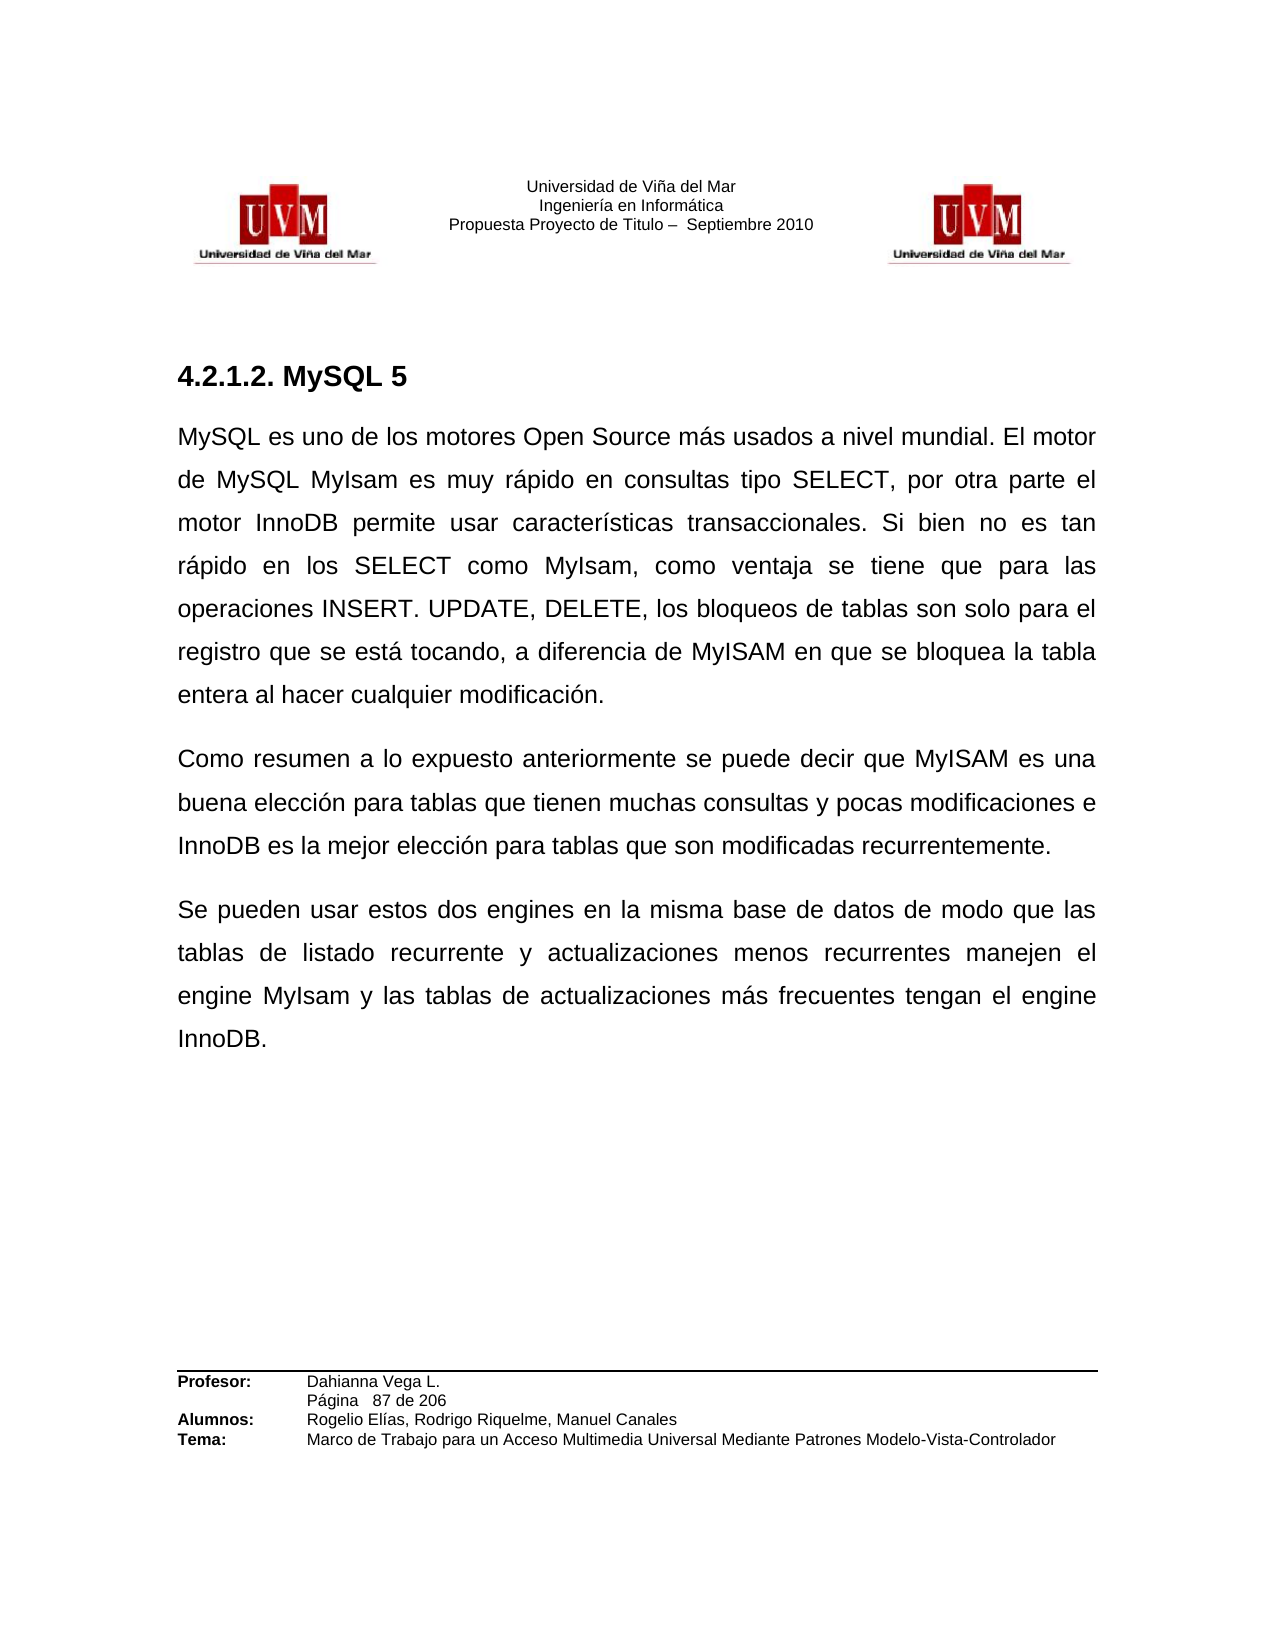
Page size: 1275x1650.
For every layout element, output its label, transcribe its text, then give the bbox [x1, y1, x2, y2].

text Como resumen a lo expuesto anteriormente se puede decir que MyISAM es una buena elección para tablas que tienen muchas consultas y pocas modificaciones e InnoDB es la mejor elección para tablas que son modificadas recurrentemente. [177, 744, 1098, 859]
text MySQL es uno de los motores Open Source más usados a nivel mundial. El motor de MySQL MyIsam es muy rápido en consultas tipo SELECT, por otra parte el motor InnoDB permite usar características transaccionales. Si bien no es tan rápido en los SELECT como MyIsam, como ventaja se tiene que para las operaciones INSERT. UPDATE, DELETE, los bloqueos de tablas son solo para el registro que se está tocando, a diferencia de MyISAM en que se bloquea la tabla entera al hacer cualquier modificación. [177, 422, 1098, 709]
picture [177, 176, 390, 267]
text Se pueden usar estos dos engines en la misma base de datos de modo que las tablas de listado recurrente y actualizaciones menos recurrentes manejen el engine MyIsam y las tablas de actualizaciones más frecuentes tengan el engine InnoDB. [177, 894, 1098, 1053]
subtitle 4.2.1.2. MySQL 5 [177, 359, 1098, 392]
picture [871, 176, 1084, 267]
